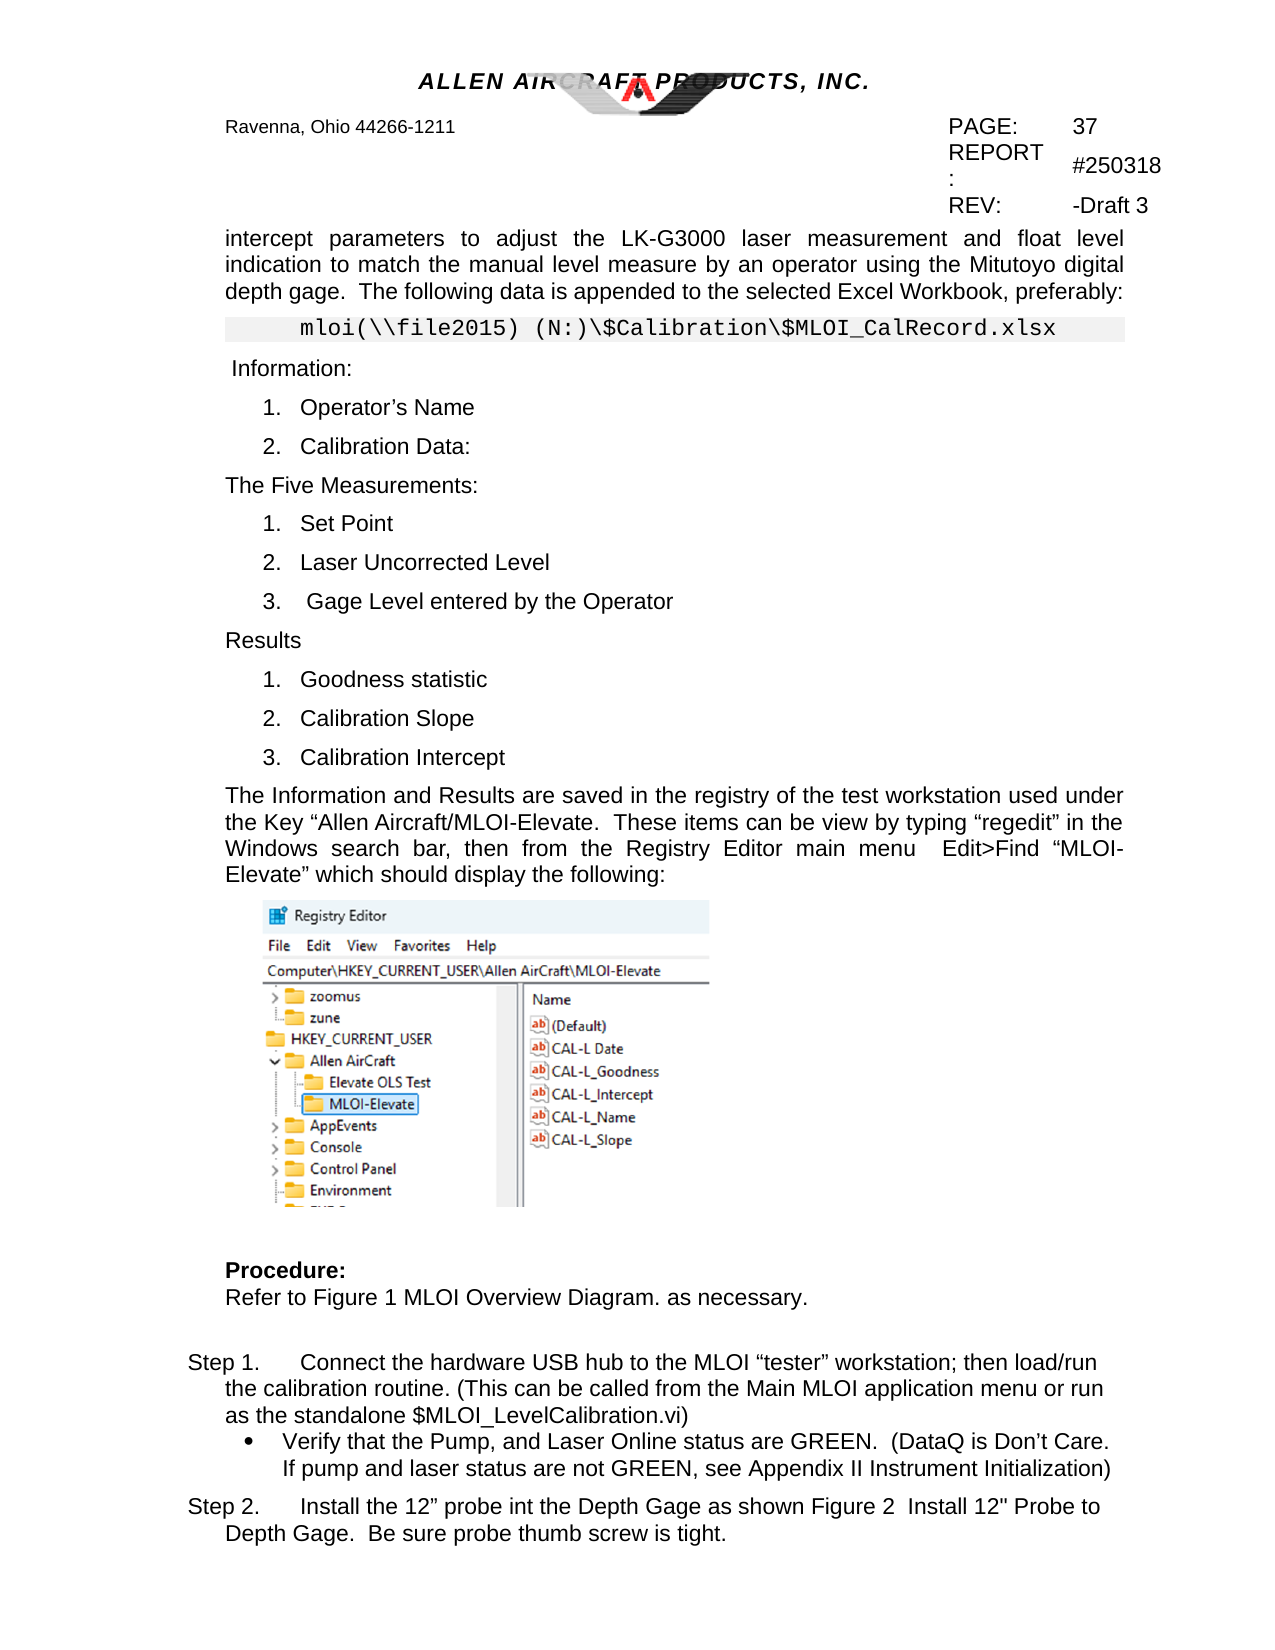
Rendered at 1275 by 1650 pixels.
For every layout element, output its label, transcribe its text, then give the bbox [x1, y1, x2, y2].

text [225, 225, 1125, 304]
list Gage Level entered by the Operator [262, 588, 1125, 614]
text mloi(\\file2015) (N:)\$Calibration\$MLOI_CalRecord.xlsx [225, 317, 1125, 342]
text The Five Measurements: [225, 472, 1125, 498]
text Refer to Figure 1 MLOI Overview Diagram. as necessary. [150, 1284, 1125, 1310]
list Operator’s Name [262, 394, 1125, 420]
text Verify that the Pump, and Laser Online status are GREEN. (DataQ is Don’t Care. If pump and laser status are not GREEN, see Appendix II Instrument Initialization) [244, 1428, 1125, 1481]
text Information: [225, 355, 1125, 381]
list Connect the hardware USB hub to the MLOI “tester” workstation; then load/run the calibration routine. (This can be called from the Main MLOI application menu or run as the standalone $MLOI_LevelCalibration.vi) [187, 1349, 1125, 1428]
list Calibration Intercept [262, 743, 1125, 770]
list Install the 12” probe int the Depth Gage as shown Figure 2 Install 12" Probe to Depth Gage. Be sure probe thumb screw is tight. [187, 1493, 1125, 1546]
list Goodness statistic [262, 666, 1125, 692]
text The Information and Results are saved in the registry of the test workstation used under the Key “Allen Aircraft/MLOI-Elevate. These items can be view by typing “regedit” in the Windows search bar, then from the Registry Editor main menu Edit>Find “MLOI-Elevate” which should display the following: [225, 782, 1125, 888]
list Calibration Data: [262, 433, 1125, 459]
text Results [225, 627, 1125, 653]
picture [262, 900, 710, 1207]
list Laser Uncorrected Level [262, 549, 1125, 576]
list Calibration Slope [262, 705, 1125, 731]
list Set Point [262, 510, 1125, 537]
text Procedure: [225, 1257, 1125, 1284]
